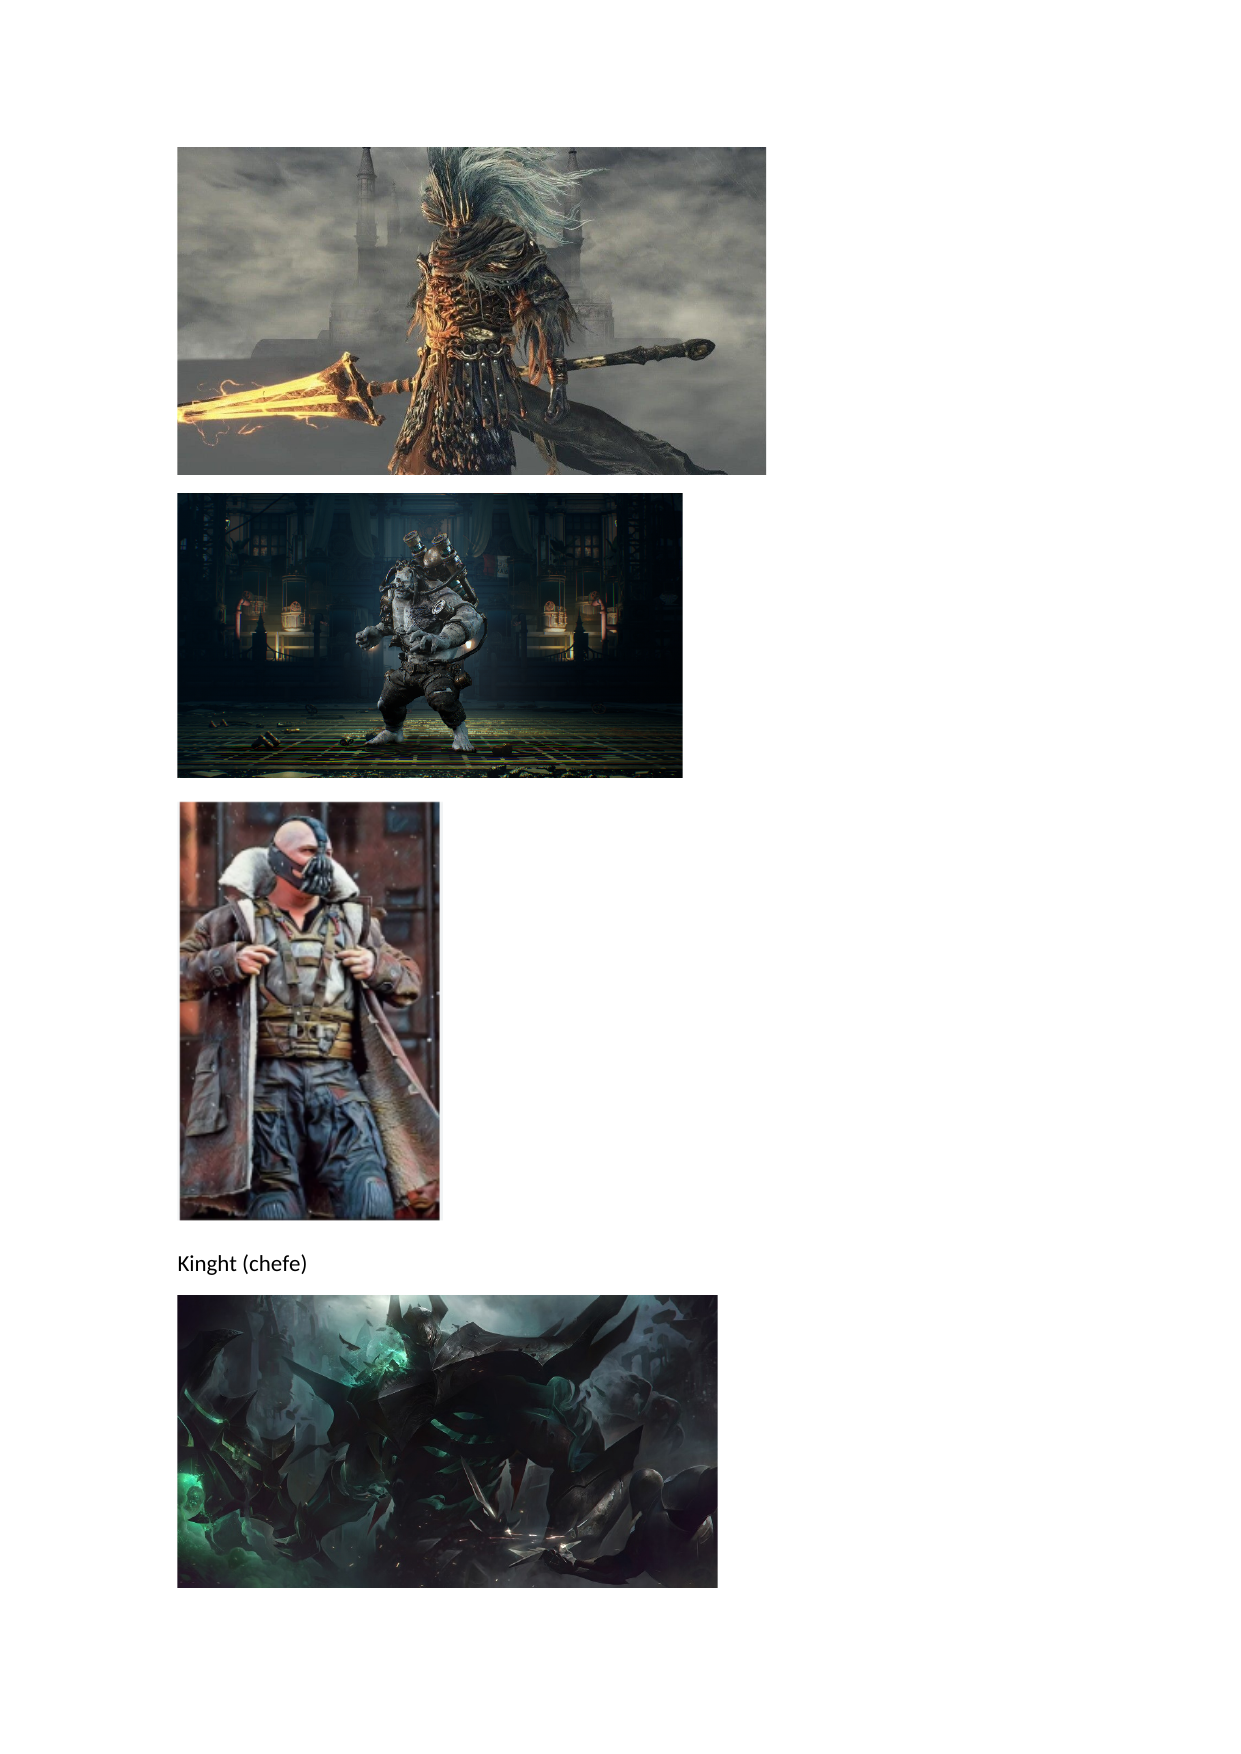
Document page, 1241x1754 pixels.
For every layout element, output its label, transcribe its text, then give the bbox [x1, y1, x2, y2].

picture [177, 147, 767, 475]
text Kinght (chefe) [177, 1249, 1063, 1277]
picture [177, 796, 443, 1230]
picture [177, 493, 683, 778]
picture [177, 1295, 718, 1588]
